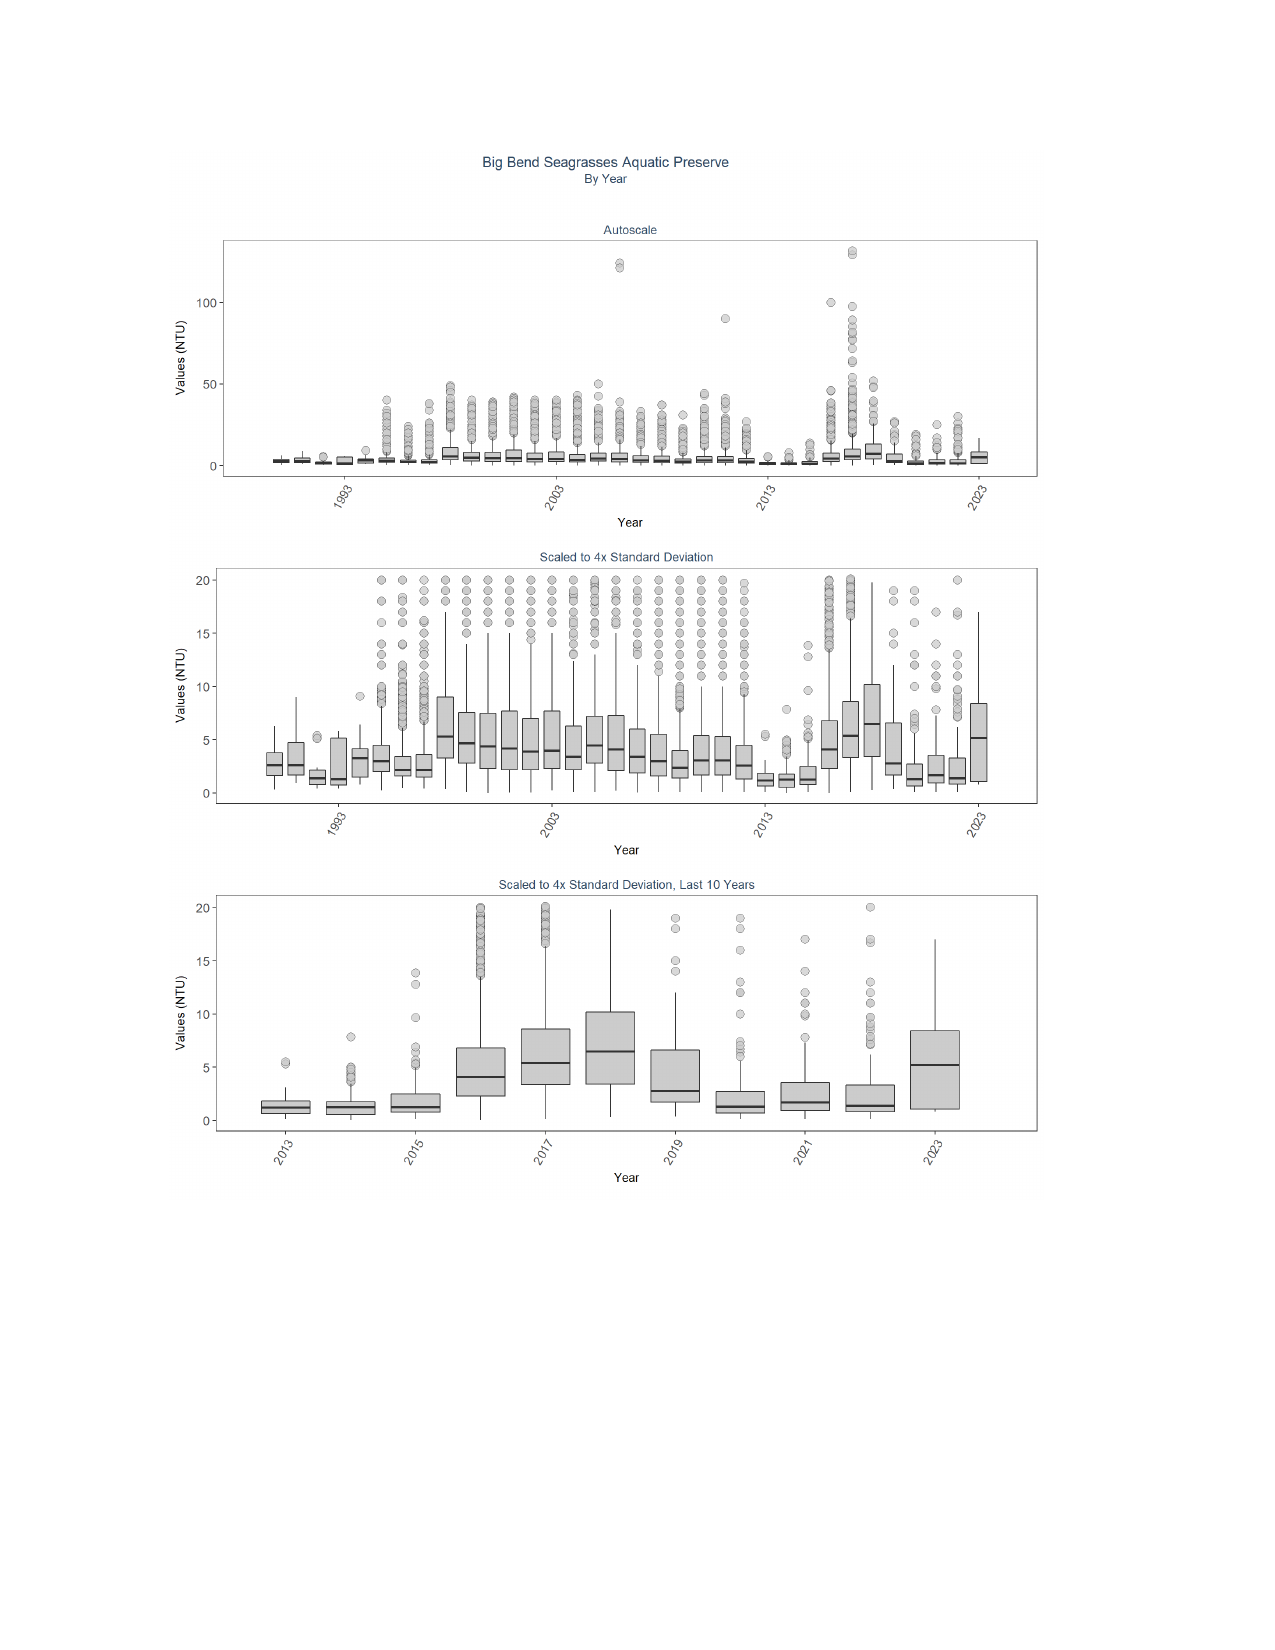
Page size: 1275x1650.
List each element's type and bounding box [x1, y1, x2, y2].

picture [168, 150, 1044, 1200]
